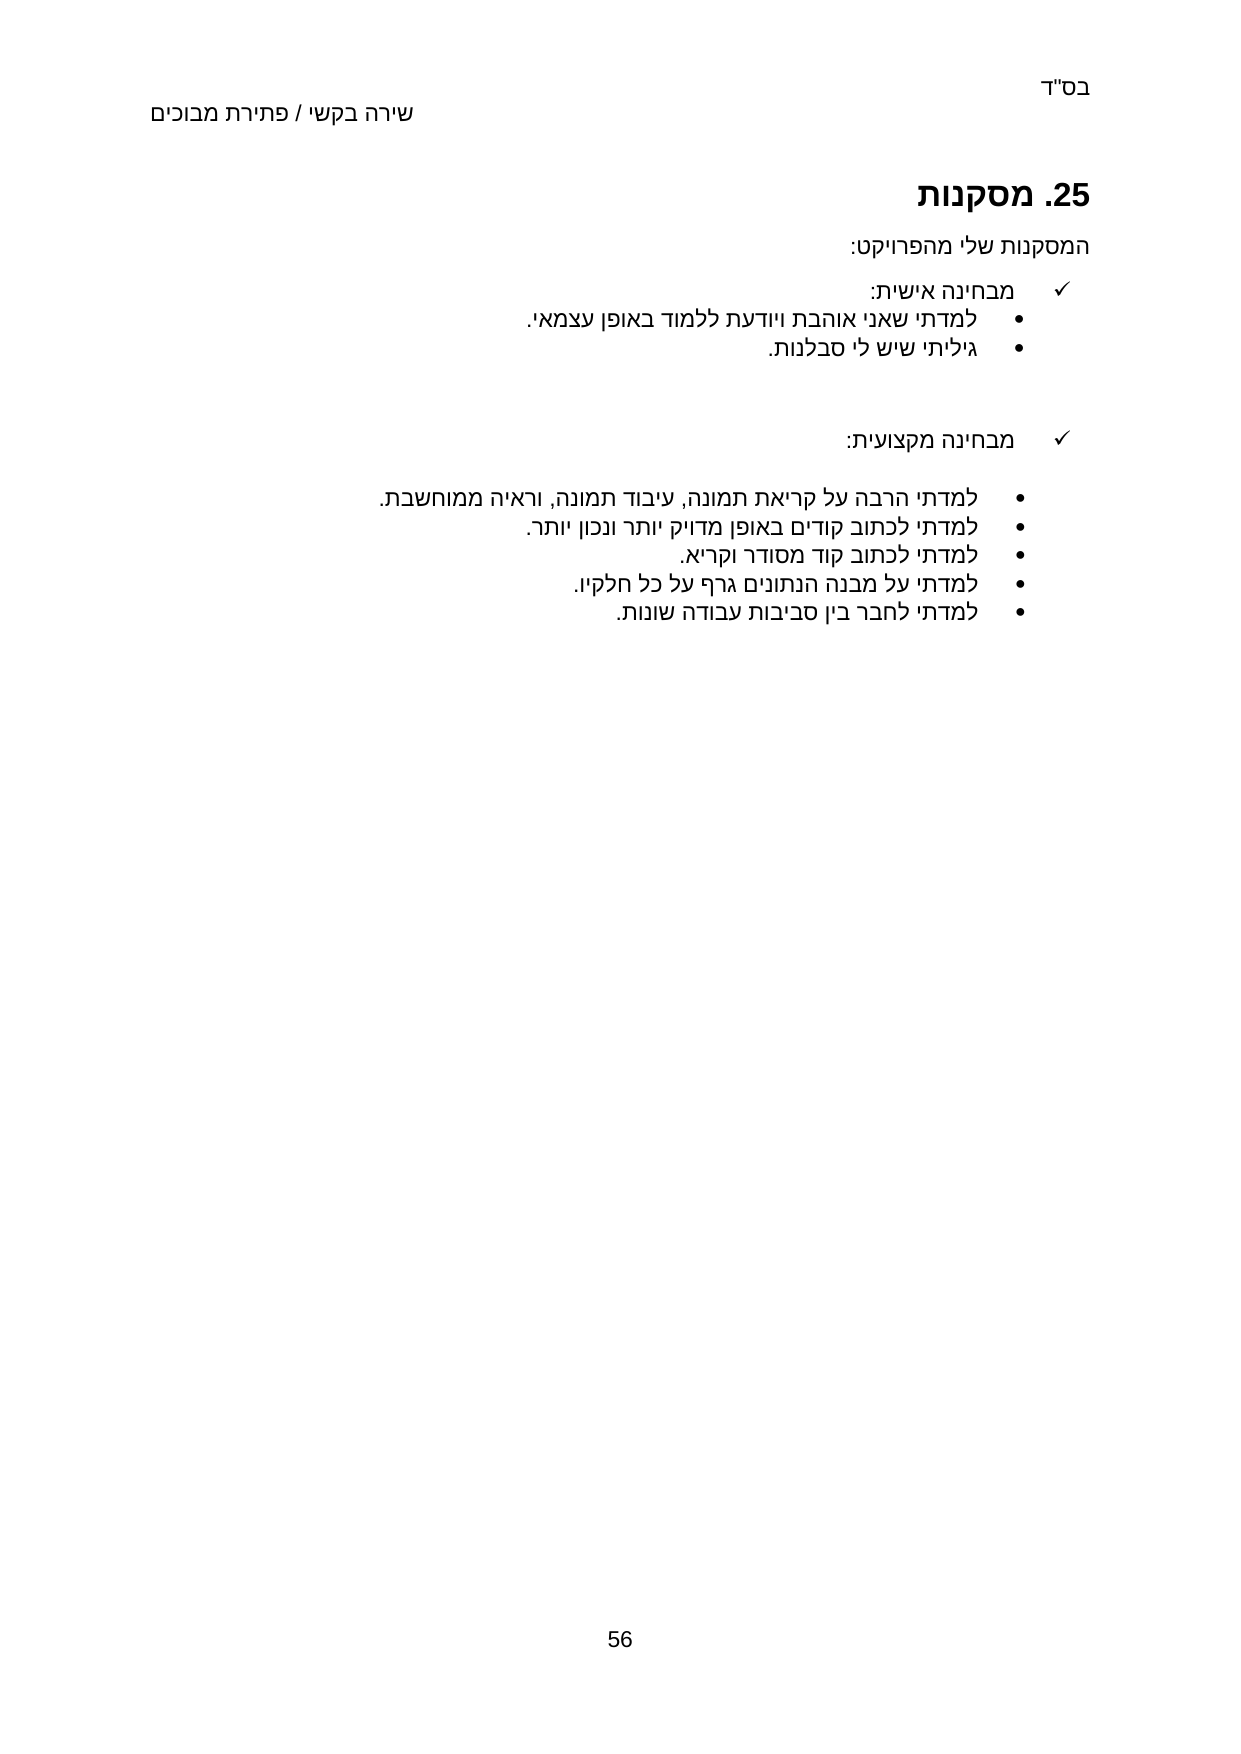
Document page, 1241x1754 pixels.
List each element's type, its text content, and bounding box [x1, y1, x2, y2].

list למדתי שאני אוהבת ויודעת ללמוד באופן עצמאי. [150, 306, 1015, 332]
list למדתי לכתוב קוד מסודר וקריא. [150, 542, 1016, 568]
list מבחינה אישית: [150, 278, 1053, 304]
text המסקנות שלי מהפרויקט: [150, 233, 1090, 259]
list למדתי על מבנה הנתונים גרף על כל חלקיו. [150, 571, 1016, 597]
list למדתי לחבר בין סביבות עבודה שונות. [150, 599, 1016, 625]
list למדתי לכתוב קודים באופן מדויק יותר ונכון יותר. [150, 514, 1016, 540]
list למדתי הרבה על קריאת תמונה, עיבוד תמונה, וראיה ממוחשבת. [150, 485, 1016, 512]
list גיליתי שיש לי סבלנות. [150, 334, 1015, 361]
list מבחינה מקצועית: [150, 427, 1053, 453]
subtitle 25. מסקנות [150, 175, 1090, 213]
